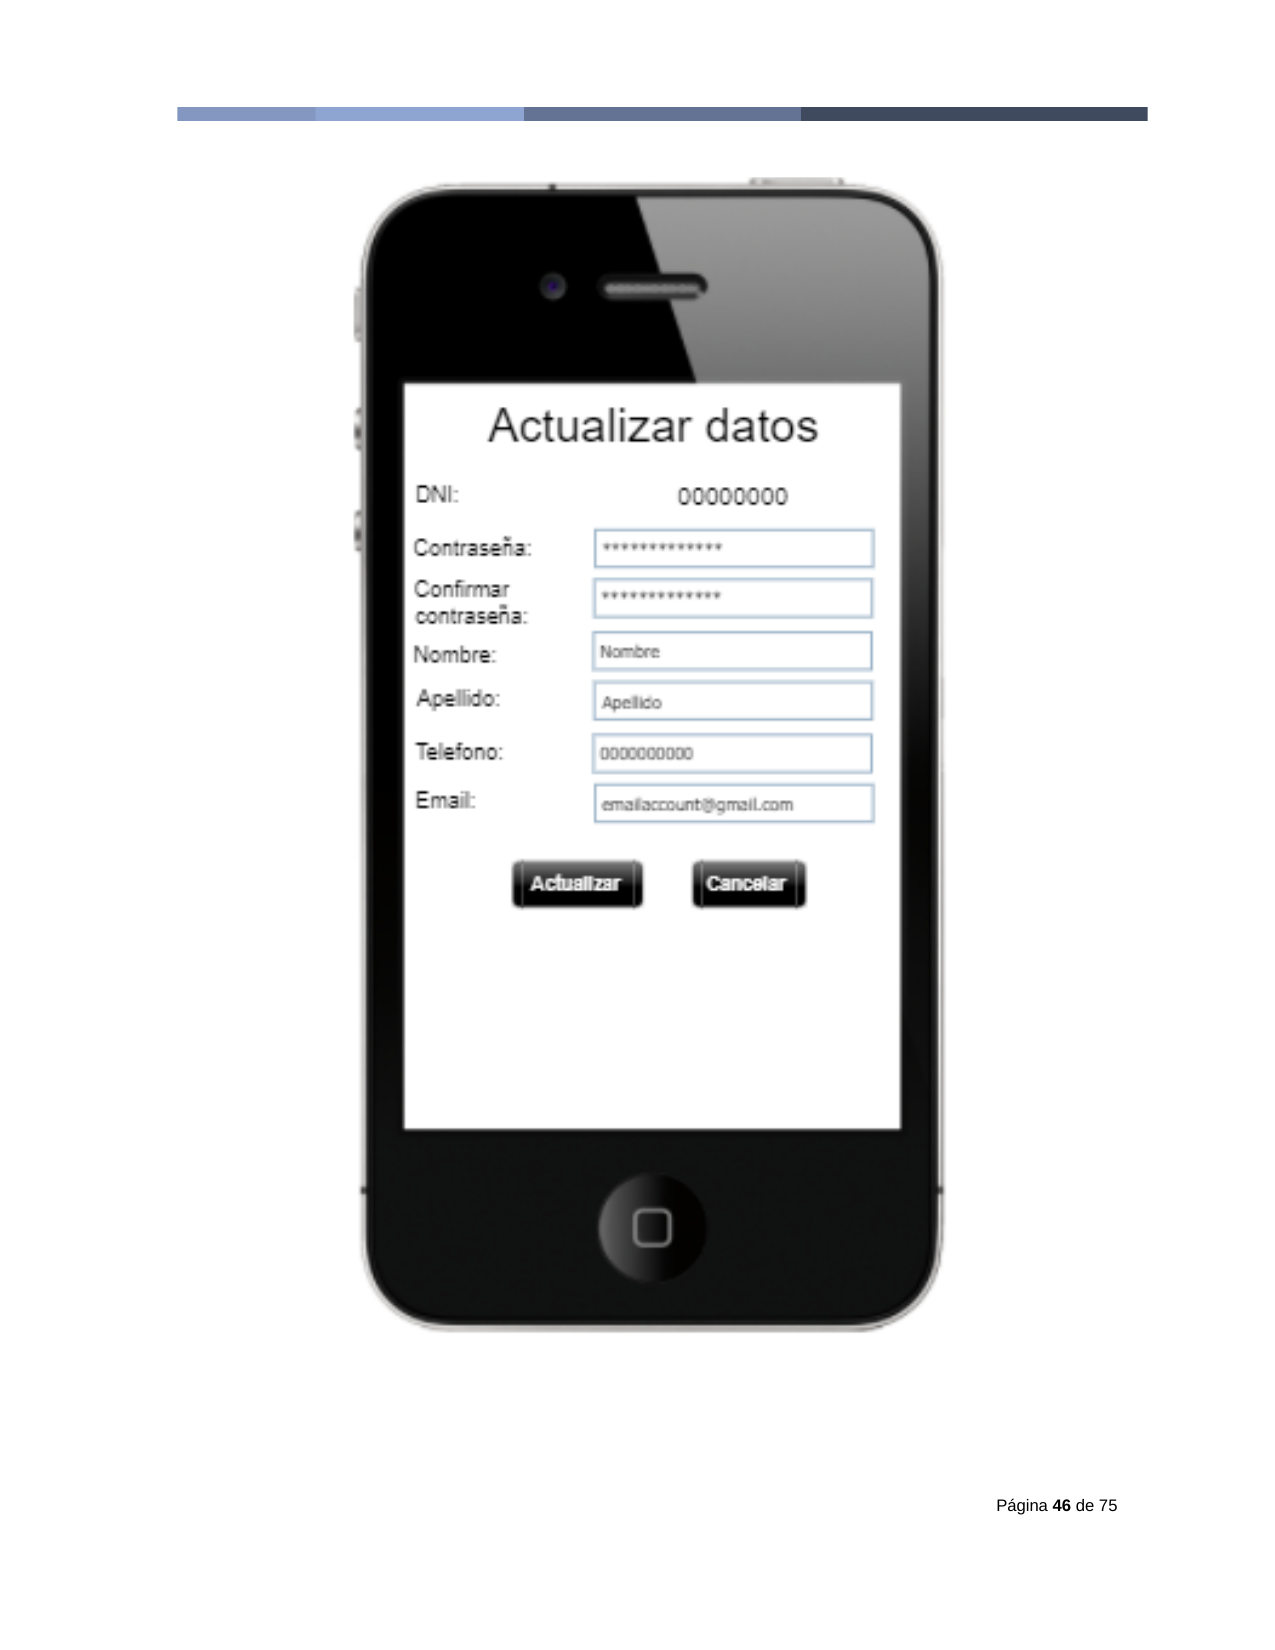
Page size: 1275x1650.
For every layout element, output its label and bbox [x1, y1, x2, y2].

picture [348, 177, 957, 1339]
